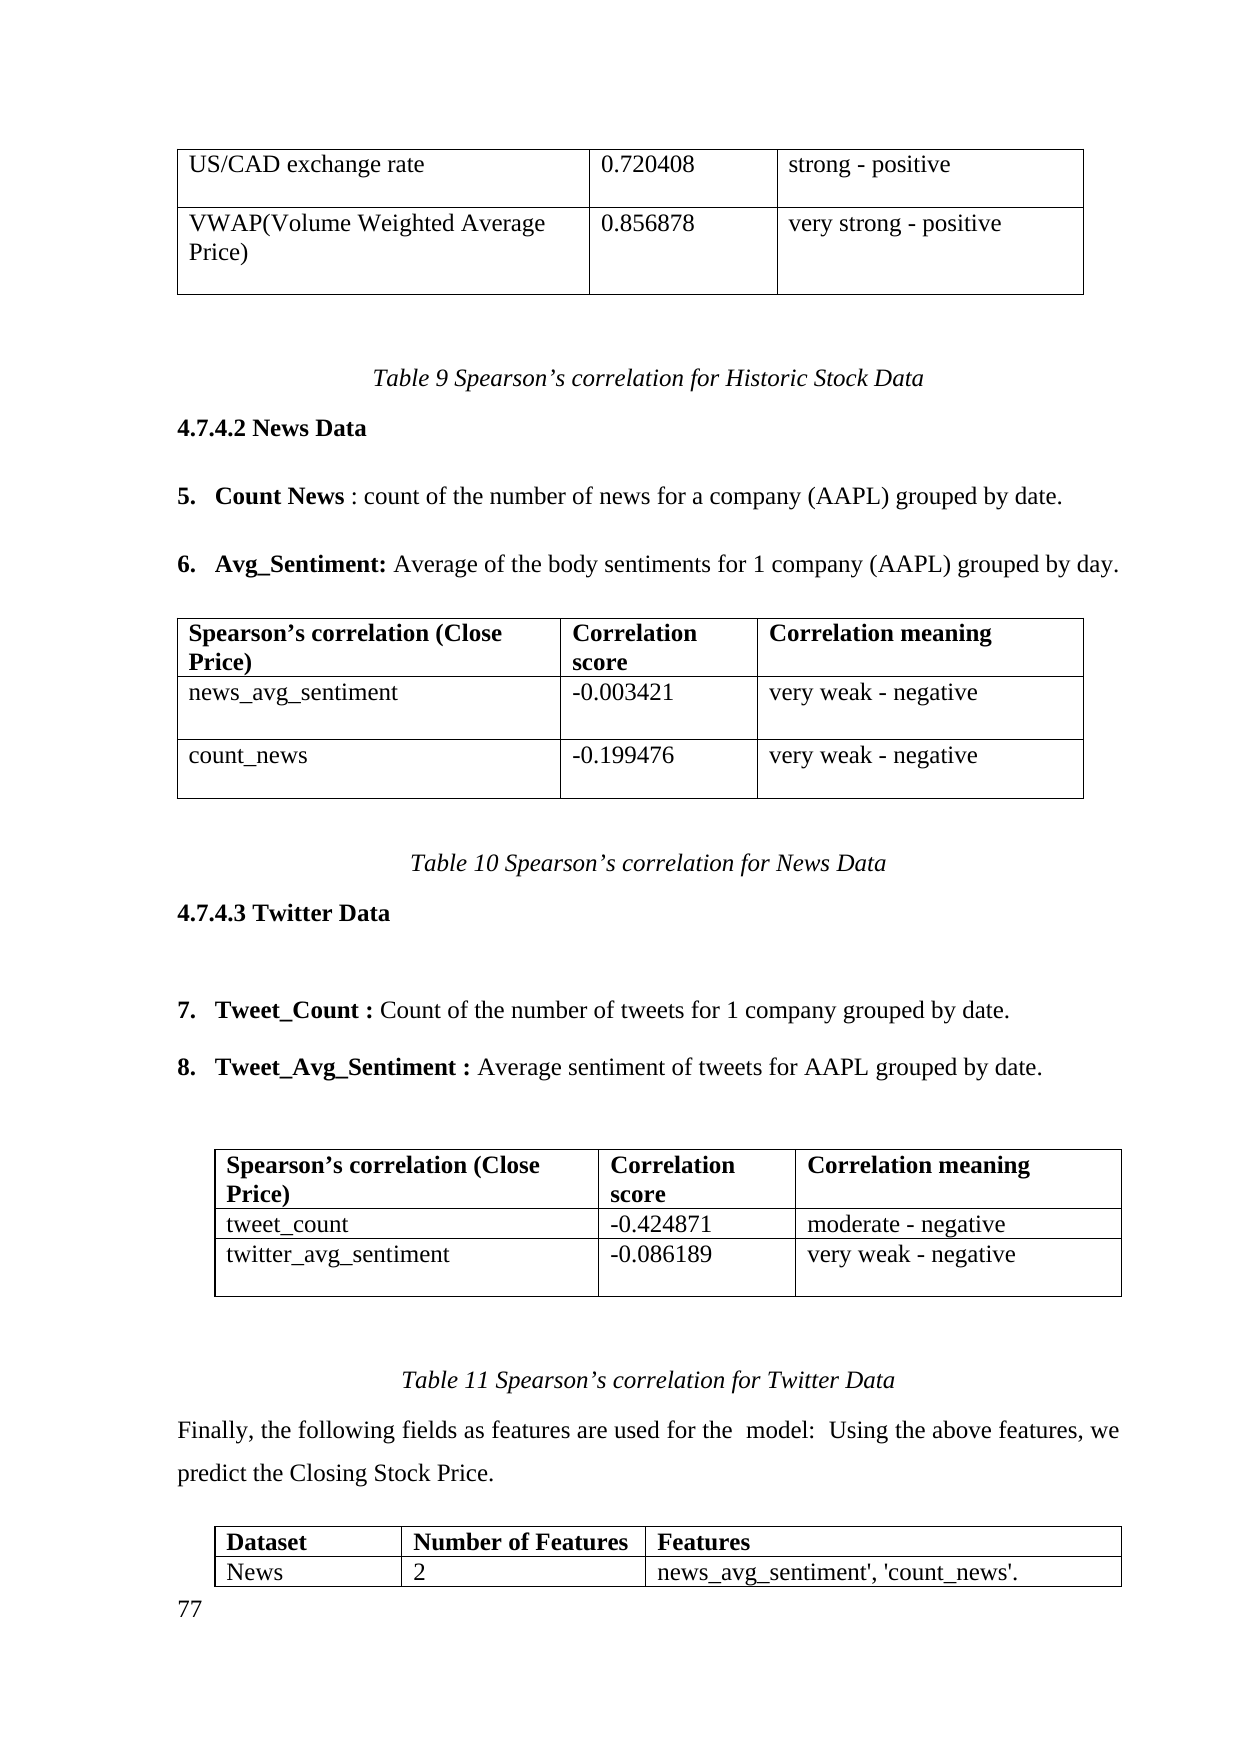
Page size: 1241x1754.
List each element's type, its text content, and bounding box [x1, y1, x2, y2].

table_header Features [646, 1527, 1121, 1556]
table_header Correlation meaning [758, 619, 1083, 676]
table_cell US/CAD exchange rate [178, 150, 589, 207]
table_header Dataset [216, 1527, 401, 1556]
table_header Correlation score [561, 619, 757, 676]
list Tweet_Avg_Sentiment : Average sentiment of tweets for AAPL grouped by date. [177, 1052, 1122, 1081]
text Table 10 Spearson’s correlation for News Data [177, 848, 1122, 877]
table_cell strong - positive [778, 150, 1083, 207]
table_cell -0.086189 [599, 1239, 795, 1296]
table_cell News [216, 1557, 401, 1586]
list Tweet_Count : Count of the number of tweets for 1 company grouped by date. [177, 995, 1122, 1024]
table_header Correlation meaning [796, 1150, 1121, 1208]
table_header Spearson’s correlation (Close Price) [216, 1150, 598, 1208]
text Table 9 Spearson’s correlation for Historic Stock Data [177, 363, 1122, 392]
table_cell 0.856878 [590, 208, 777, 294]
table_cell -0.003421 [561, 677, 757, 739]
list Count News : count of the number of news for a company (AAPL) grouped by date. [177, 481, 1122, 510]
list Avg_Sentiment: Average of the body sentiments for 1 company (AAPL) grouped by day. [177, 549, 1122, 578]
table_header Correlation score [599, 1150, 795, 1208]
list News Data [177, 413, 1122, 442]
table_cell moderate - negative [796, 1209, 1121, 1238]
table_header Number of Features [402, 1527, 645, 1556]
table_cell twitter_avg_sentiment [216, 1239, 598, 1296]
table_cell 0.720408 [590, 150, 777, 207]
table_cell tweet_count [216, 1209, 598, 1238]
table_cell count_news [178, 740, 560, 798]
table_cell very weak - negative [796, 1239, 1121, 1296]
table_cell -0.424871 [599, 1209, 795, 1238]
table_cell 2 [402, 1557, 645, 1586]
table_cell -0.199476 [561, 740, 757, 798]
table_cell very weak - negative [758, 677, 1083, 739]
table_cell very weak - negative [758, 740, 1083, 798]
table_cell news_avg_sentiment [178, 677, 560, 739]
table_cell news_avg_sentiment', 'count_news'. [646, 1557, 1121, 1586]
text Finally, the following fields as features are used for the model: Using the above features, we predict the Closing Stock Price. [177, 1415, 1122, 1487]
text Table 11 Spearson’s correlation for Twitter Data [177, 1365, 1122, 1394]
table_header Spearson’s correlation (Close Price) [178, 619, 560, 676]
list Twitter Data [177, 898, 1122, 927]
table_cell very strong - positive [778, 208, 1083, 294]
table_cell VWAP(Volume Weighted Average Price) [178, 208, 589, 294]
